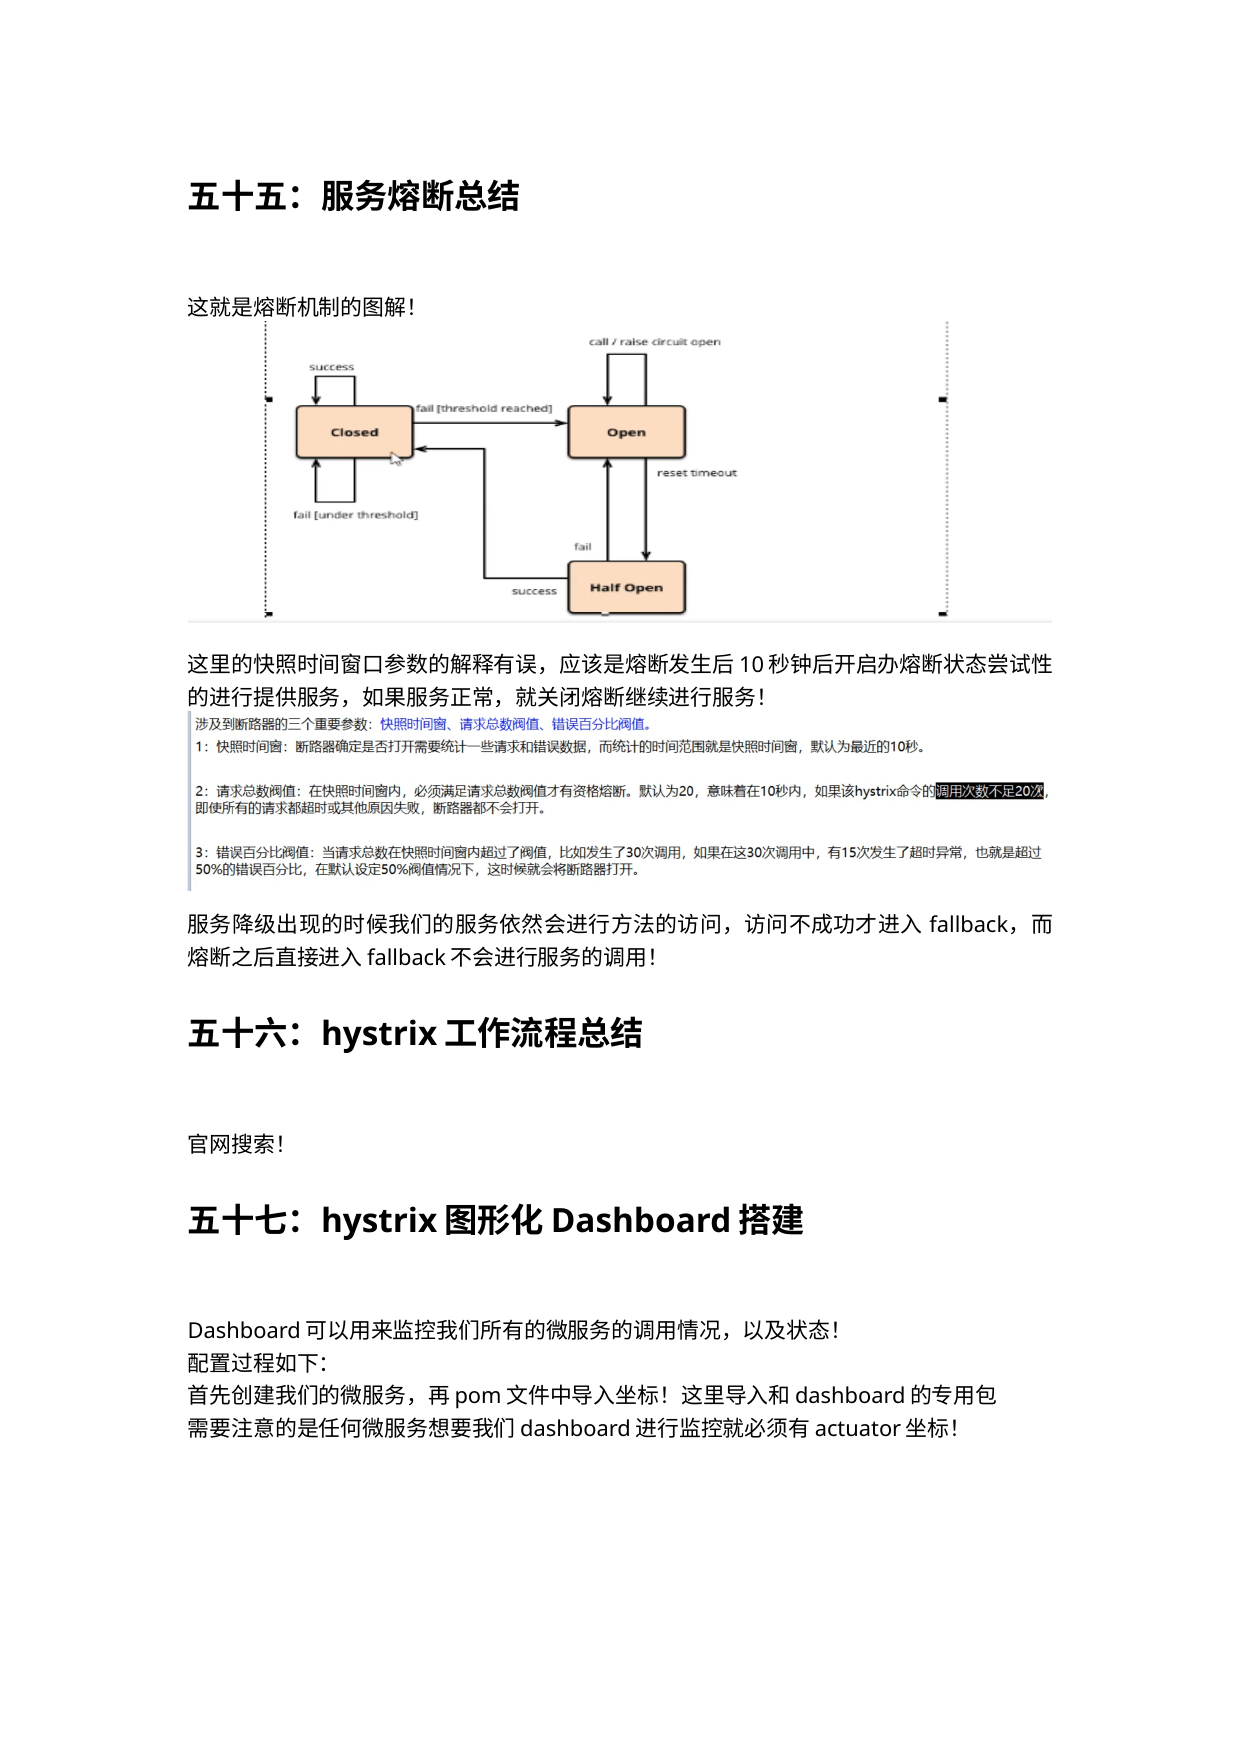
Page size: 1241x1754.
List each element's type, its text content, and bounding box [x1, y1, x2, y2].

text 这就是熔断机制的图解！ [187, 289, 1053, 321]
text 这里的快照时间窗口参数的解释有误，应该是熔断发生后10秒钟后开启办熔断状态尝试性的进行提供服务，如果服务正常，就关闭熔断继续进行服务！ [187, 647, 1053, 711]
text 配置过程如下： [187, 1346, 1053, 1378]
text 服务降级出现的时候我们的服务依然会进行方法的访问，访问不成功才进入fallback，而熔断之后直接进入fallback不会进行服务的调用！ [187, 907, 1053, 972]
text 首先创建我们的微服务，再pom文件中导入坐标！这里导入和dashboard的专用包 [187, 1378, 1053, 1411]
subtitle 五十五：服务熔断总结 [187, 162, 1053, 227]
subtitle 五十七：hystrix图形化Dashboard搭建 [187, 1186, 1053, 1251]
subtitle 五十六：hystrix工作流程总结 [187, 999, 1053, 1064]
text 需要注意的是任何微服务想要我们dashboard进行监控就必须有actuator坐标！ [187, 1411, 1053, 1443]
text 官网搜索！ [187, 1126, 1053, 1159]
text Dashboard可以用来监控我们所有的微服务的调用情况，以及状态！ [187, 1313, 1053, 1346]
picture [187, 321, 1053, 623]
picture [187, 711, 1053, 891]
